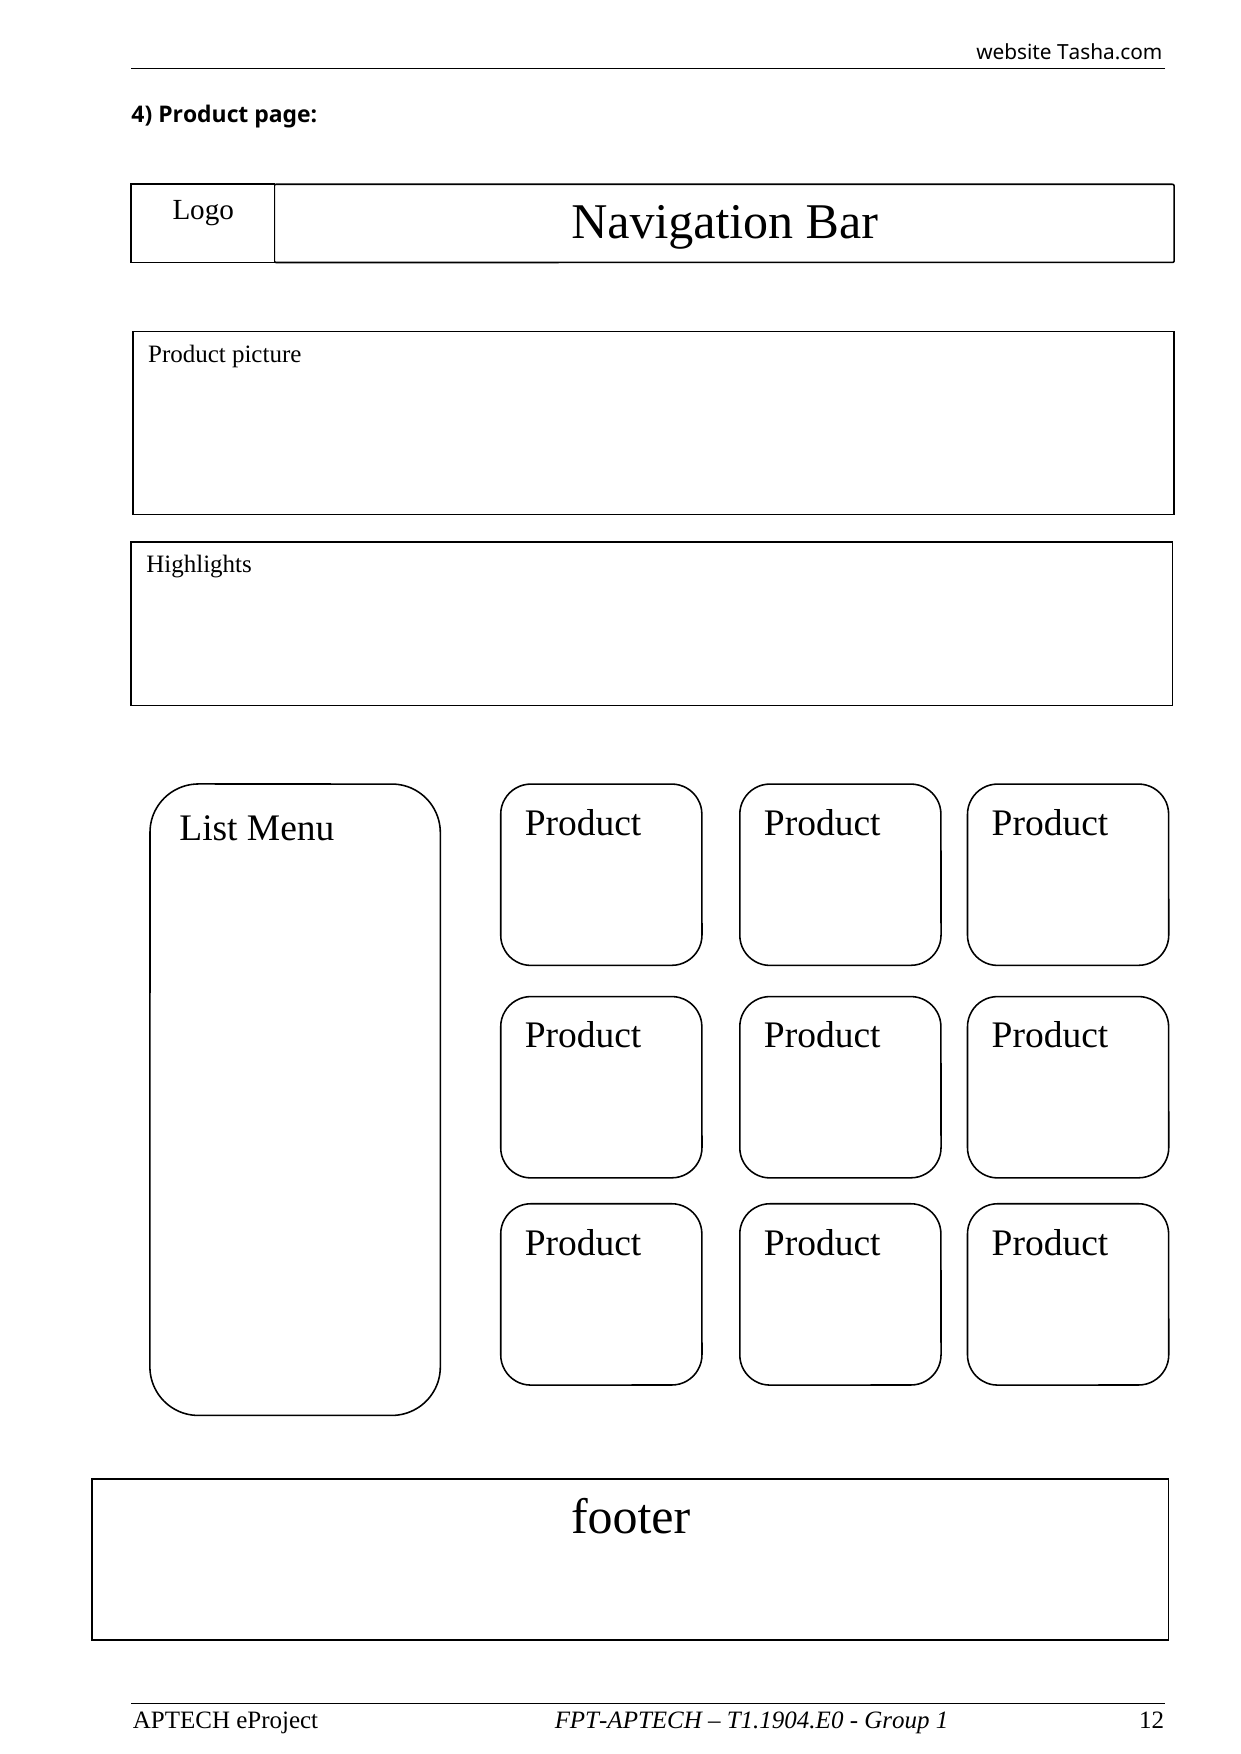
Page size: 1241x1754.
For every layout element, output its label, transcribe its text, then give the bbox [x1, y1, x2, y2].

text 4) Product page: [131, 98, 1165, 129]
